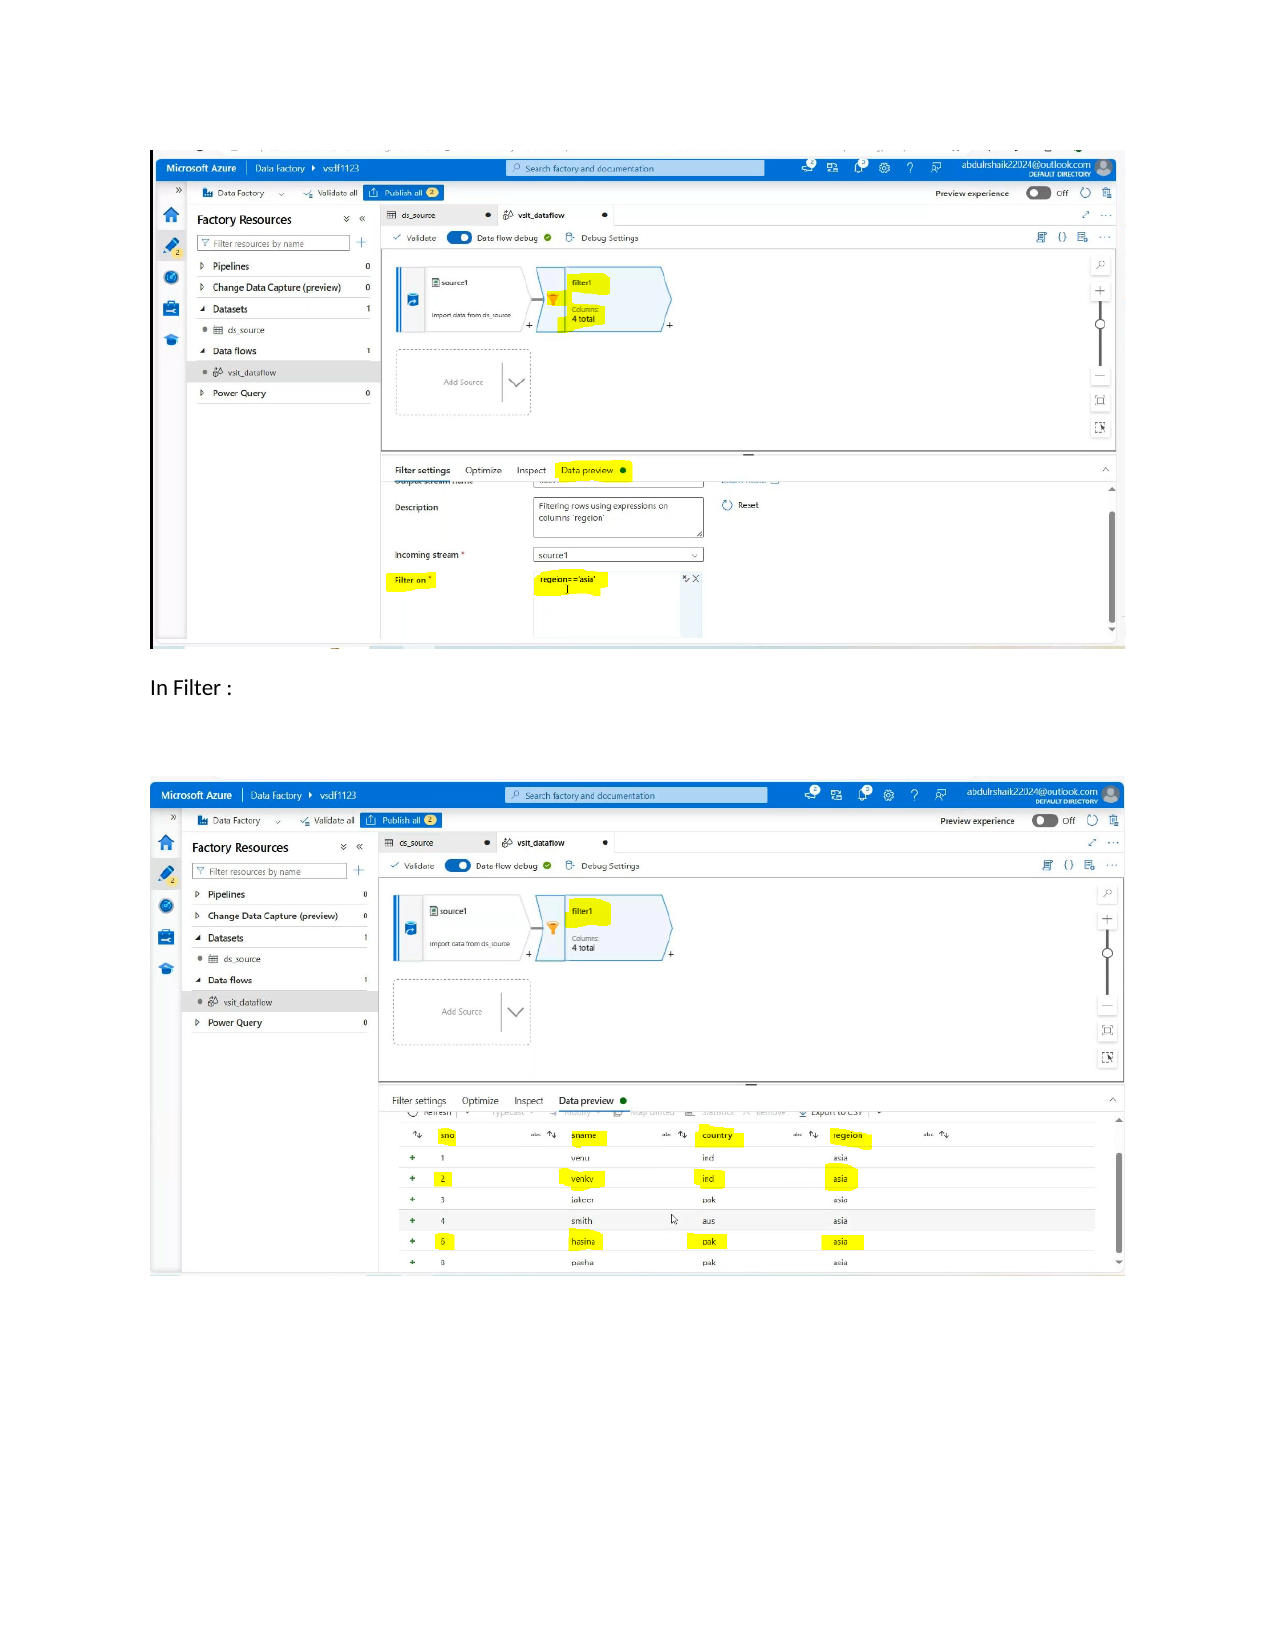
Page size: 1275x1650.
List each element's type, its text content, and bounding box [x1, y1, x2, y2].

picture [150, 150, 1125, 649]
text In Filter : Based on country filter the data: [150, 673, 1125, 776]
picture [150, 776, 1125, 1276]
